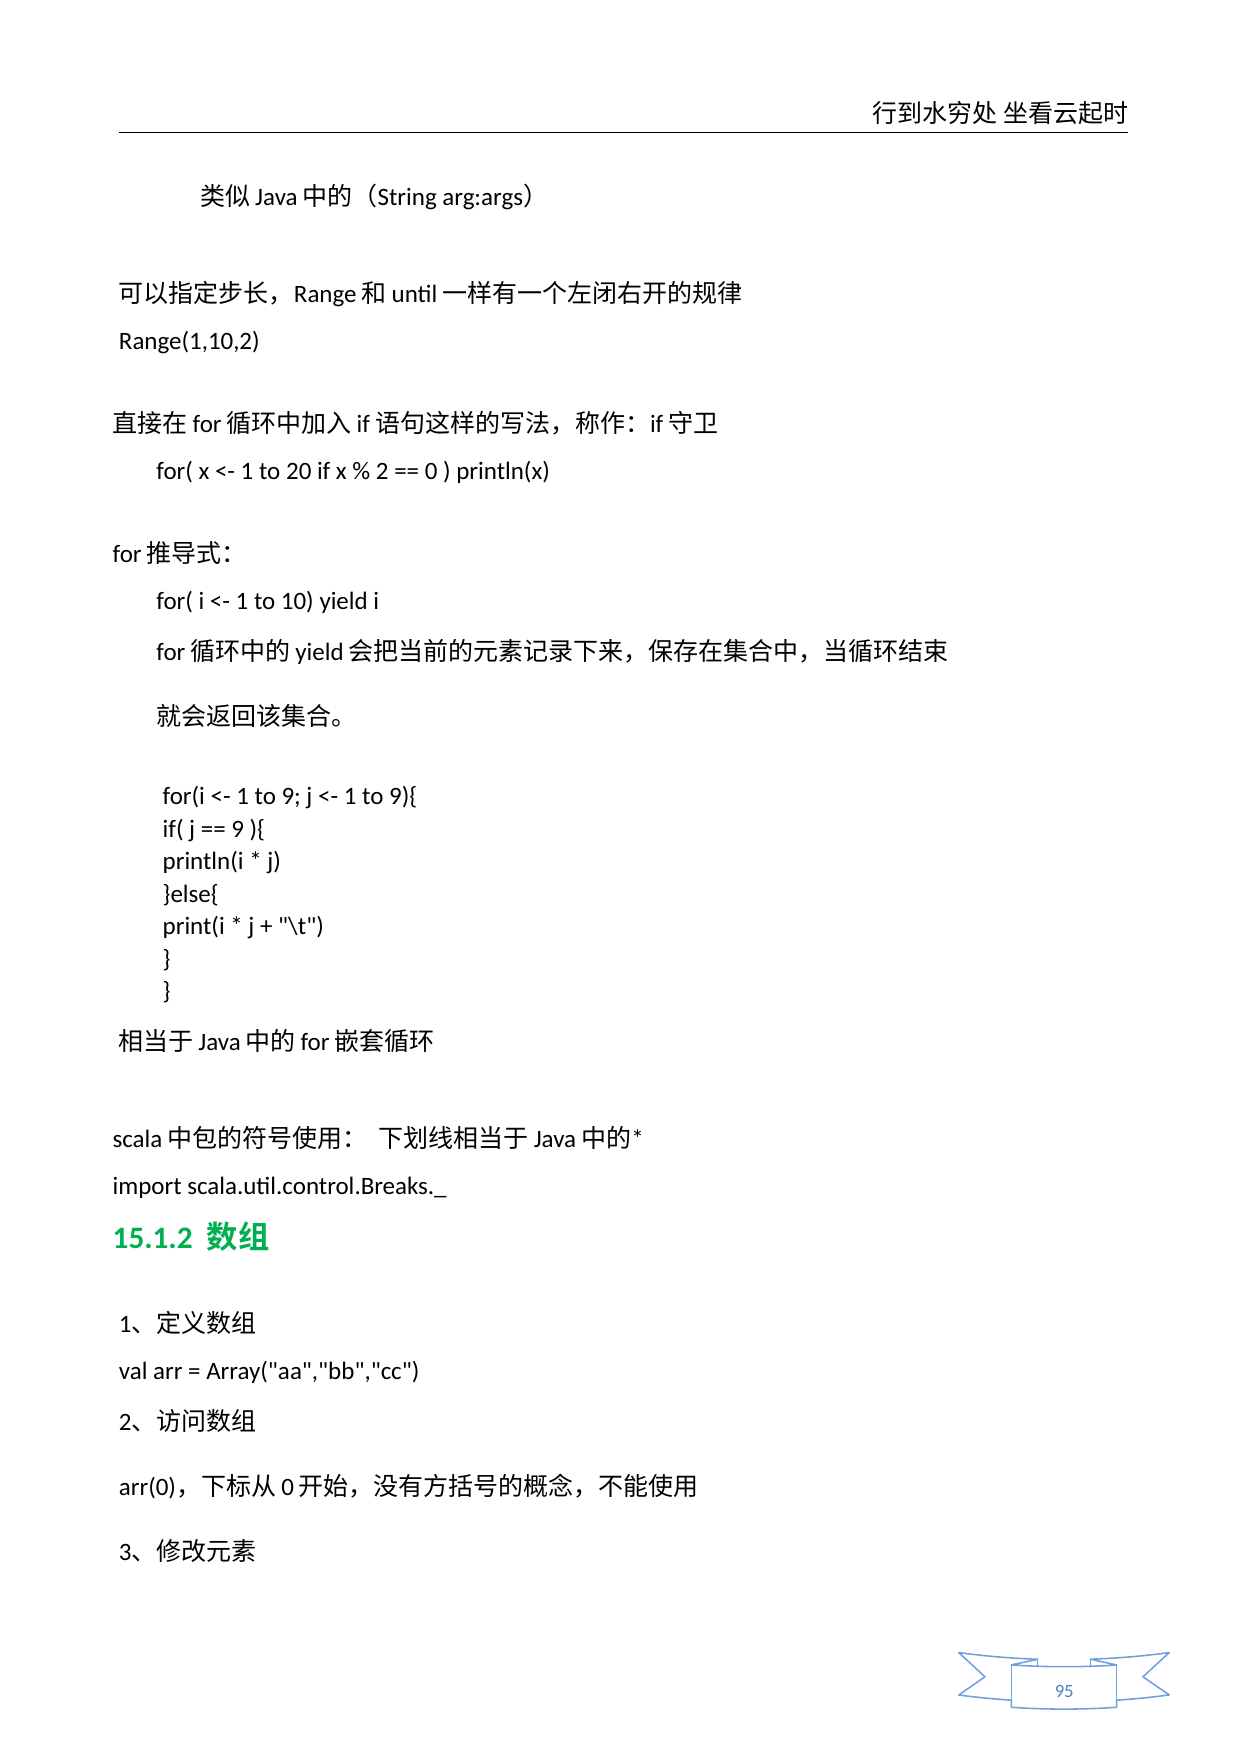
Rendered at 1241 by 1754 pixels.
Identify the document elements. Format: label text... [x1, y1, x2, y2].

text Range(1,10,2) [112, 324, 1128, 357]
text 可以指定步长，Range和until一样有一个左闭右开的规律 [112, 259, 1128, 324]
text arr(0)，下标从0开始，没有方括号的概念，不能使用 [112, 1452, 1128, 1517]
text 类似Java中的（String arg:args） [112, 162, 1128, 227]
text } [162, 942, 1128, 974]
text println(i * j) [162, 844, 1128, 877]
text for(i <- 1 to 9; j <- 1 to 9){ [162, 779, 1128, 812]
text for推导式： [112, 519, 1128, 584]
subtitle 数组 [112, 1202, 1128, 1267]
text print(i * j + "\t") [162, 909, 1128, 942]
text 直接在for循环中加入if语句这样的写法，称作：if守卫 [112, 389, 1128, 454]
text for( i <- 1 to 10) yield i [119, 584, 1128, 617]
text for循环中的yield会把当前的元素记录下来，保存在集合中，当循环结束 [119, 617, 1128, 682]
text if( j == 9 ){ [162, 812, 1128, 844]
text import scala.util.control.Breaks._ [112, 1169, 1128, 1202]
text } [162, 974, 1128, 1007]
text val arr = Array("aa","bb","cc") [112, 1354, 1128, 1387]
text }else{ [162, 877, 1128, 909]
text 就会返回该集合。 [119, 682, 1128, 747]
text scala中包的符号使用： 下划线相当于Java中的* [112, 1104, 1128, 1169]
text 2、访问数组 [112, 1387, 1128, 1452]
text 相当于Java中的for嵌套循环 [118, 1007, 1128, 1072]
text 3、修改元素 [112, 1517, 1128, 1582]
text 1、定义数组 [112, 1289, 1128, 1354]
text for( x <- 1 to 20 if x % 2 == 0 ) println(x) [119, 454, 1128, 487]
